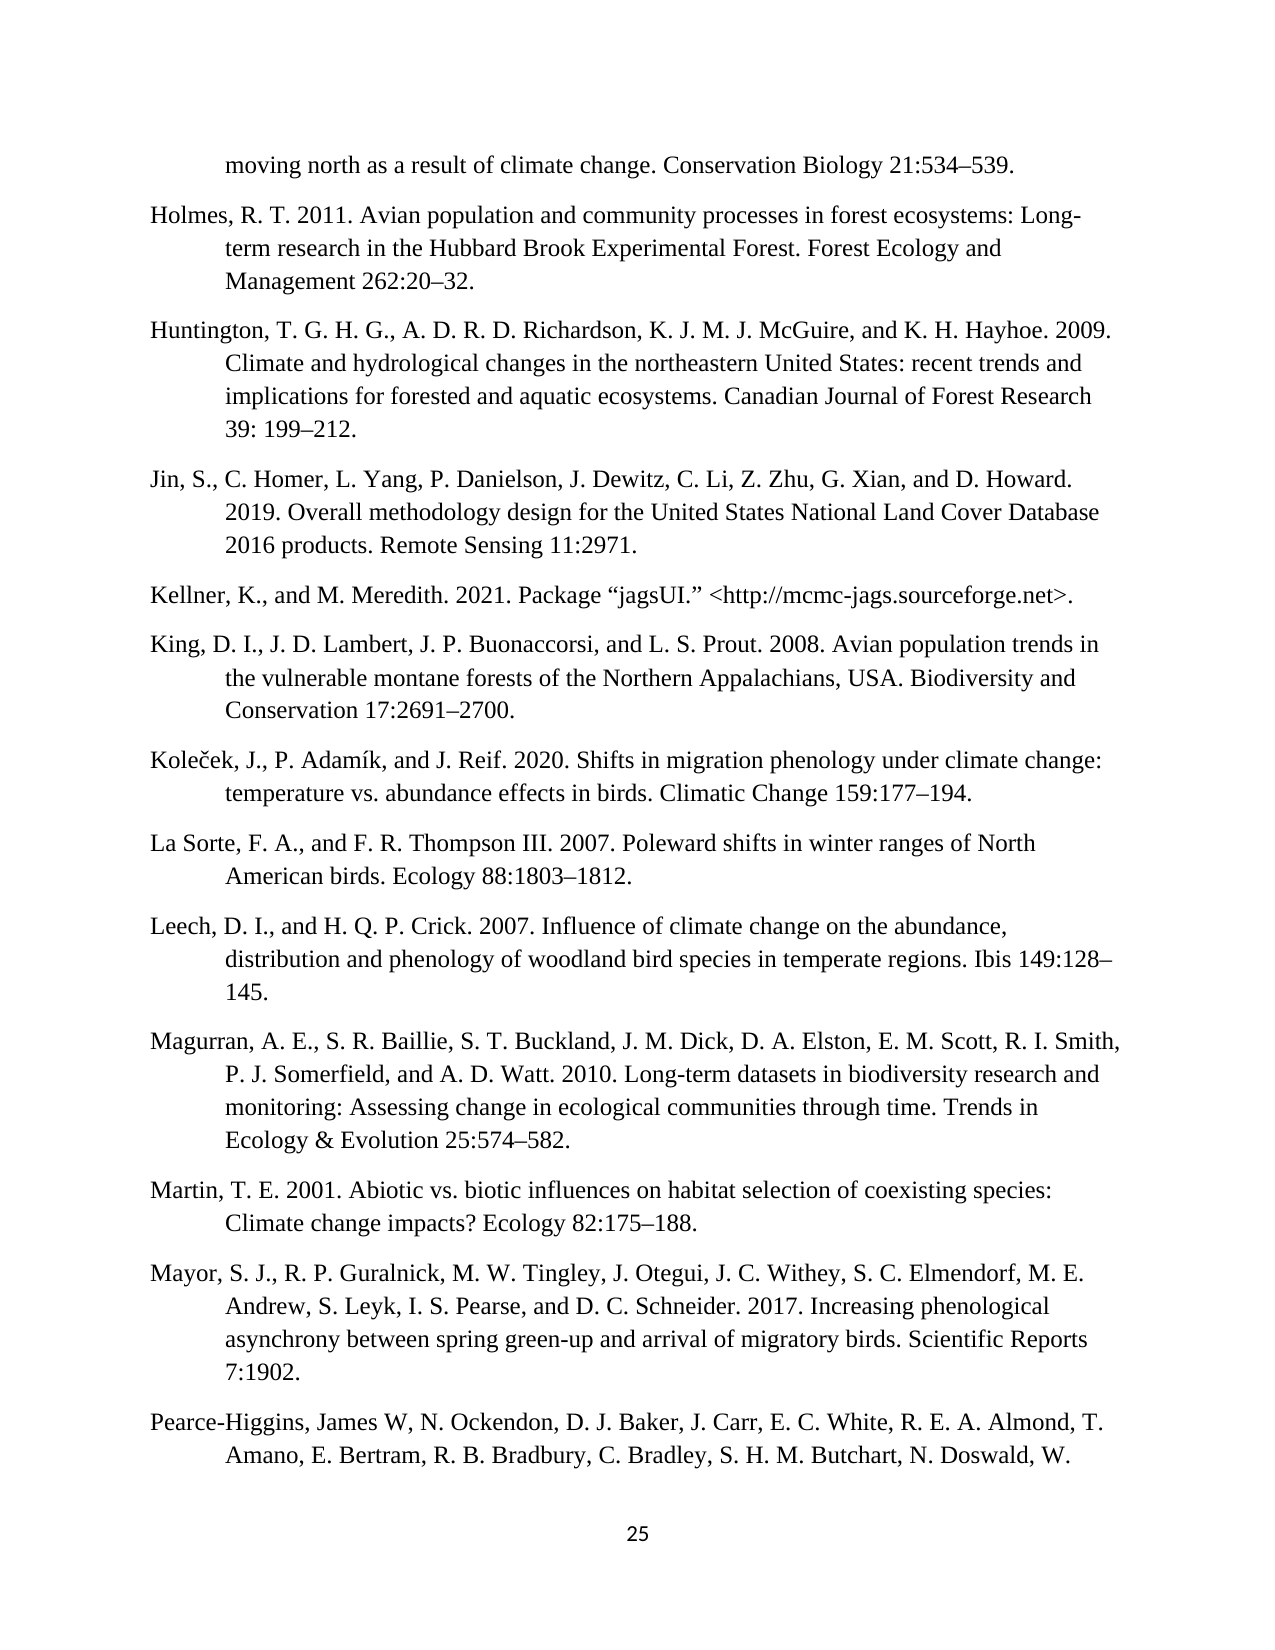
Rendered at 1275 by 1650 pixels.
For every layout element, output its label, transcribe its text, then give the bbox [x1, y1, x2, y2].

text King, D. I., J. D. Lambert, J. P. Buonaccorsi, and L. S. Prout. 2008. Avian population trends in the vulnerable montane forests of the Northern Appalachians, USA. Biodiversity and Conservation 17:2691–2700. [150, 629, 1125, 724]
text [150, 150, 1125, 179]
text Jin, S., C. Homer, L. Yang, P. Danielson, J. Dewitz, C. Li, Z. Zhu, G. Xian, and D. Howard. 2019. Overall methodology design for the United States National Land Cover Database 2016 products. Remote Sensing 11:2971. [150, 464, 1125, 559]
text Huntington, T. G. H. G., A. D. R. D. Richardson, K. J. M. J. McGuire, and K. H. Hayhoe. 2009. Climate and hydrological changes in the northeastern United States: recent trends and implications for forested and aquatic ecosystems. Canadian Journal of Forest Research 39: 199–212. [150, 315, 1125, 443]
text Koleček, J., P. Adamík, and J. Reif. 2020. Shifts in migration phenology under climate change: temperature vs. abundance effects in birds. Climatic Change 159:177–194. [150, 745, 1125, 807]
text La Sorte, F. A., and F. R. Thompson III. 2007. Poleward shifts in winter ranges of North American birds. Ecology 88:1803–1812. [150, 828, 1125, 890]
text Mayor, S. J., R. P. Guralnick, M. W. Tingley, J. Otegui, J. C. Withey, S. C. Elmendorf, M. E. Andrew, S. Leyk, I. S. Pearse, and D. C. Schneider. 2017. Increasing phenological asynchrony between spring green-up and arrival of migratory birds. Scientific Reports 7:1902. [150, 1258, 1125, 1386]
text Magurran, A. E., S. R. Baillie, S. T. Buckland, J. M. Dick, D. A. Elston, E. M. Scott, R. I. Smith, P. J. Somerfield, and A. D. Watt. 2010. Long-term datasets in biodiversity research and monitoring: Assessing change in ecological communities through time. Trends in Ecology & Evolution 25:574–582. [150, 1026, 1125, 1154]
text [150, 1407, 1125, 1468]
text Martin, T. E. 2001. Abiotic vs. biotic influences on habitat selection of coexisting species: Climate change impacts? Ecology 82:175–188. [150, 1175, 1125, 1237]
text Holmes, R. T. 2011. Avian population and community processes in forest ecosystems: Long-term research in the Hubbard Brook Experimental Forest. Forest Ecology and Management 262:20–32. [150, 200, 1125, 294]
text Kellner, K., and M. Meredith. 2021. Package “jagsUI.” <http://mcmc-jags.sourceforge.net>. [150, 580, 1125, 609]
text Leech, D. I., and H. Q. P. Crick. 2007. Influence of climate change on the abundance, distribution and phenology of woodland bird species in temperate regions. Ibis 149:128–145. [150, 911, 1125, 1006]
